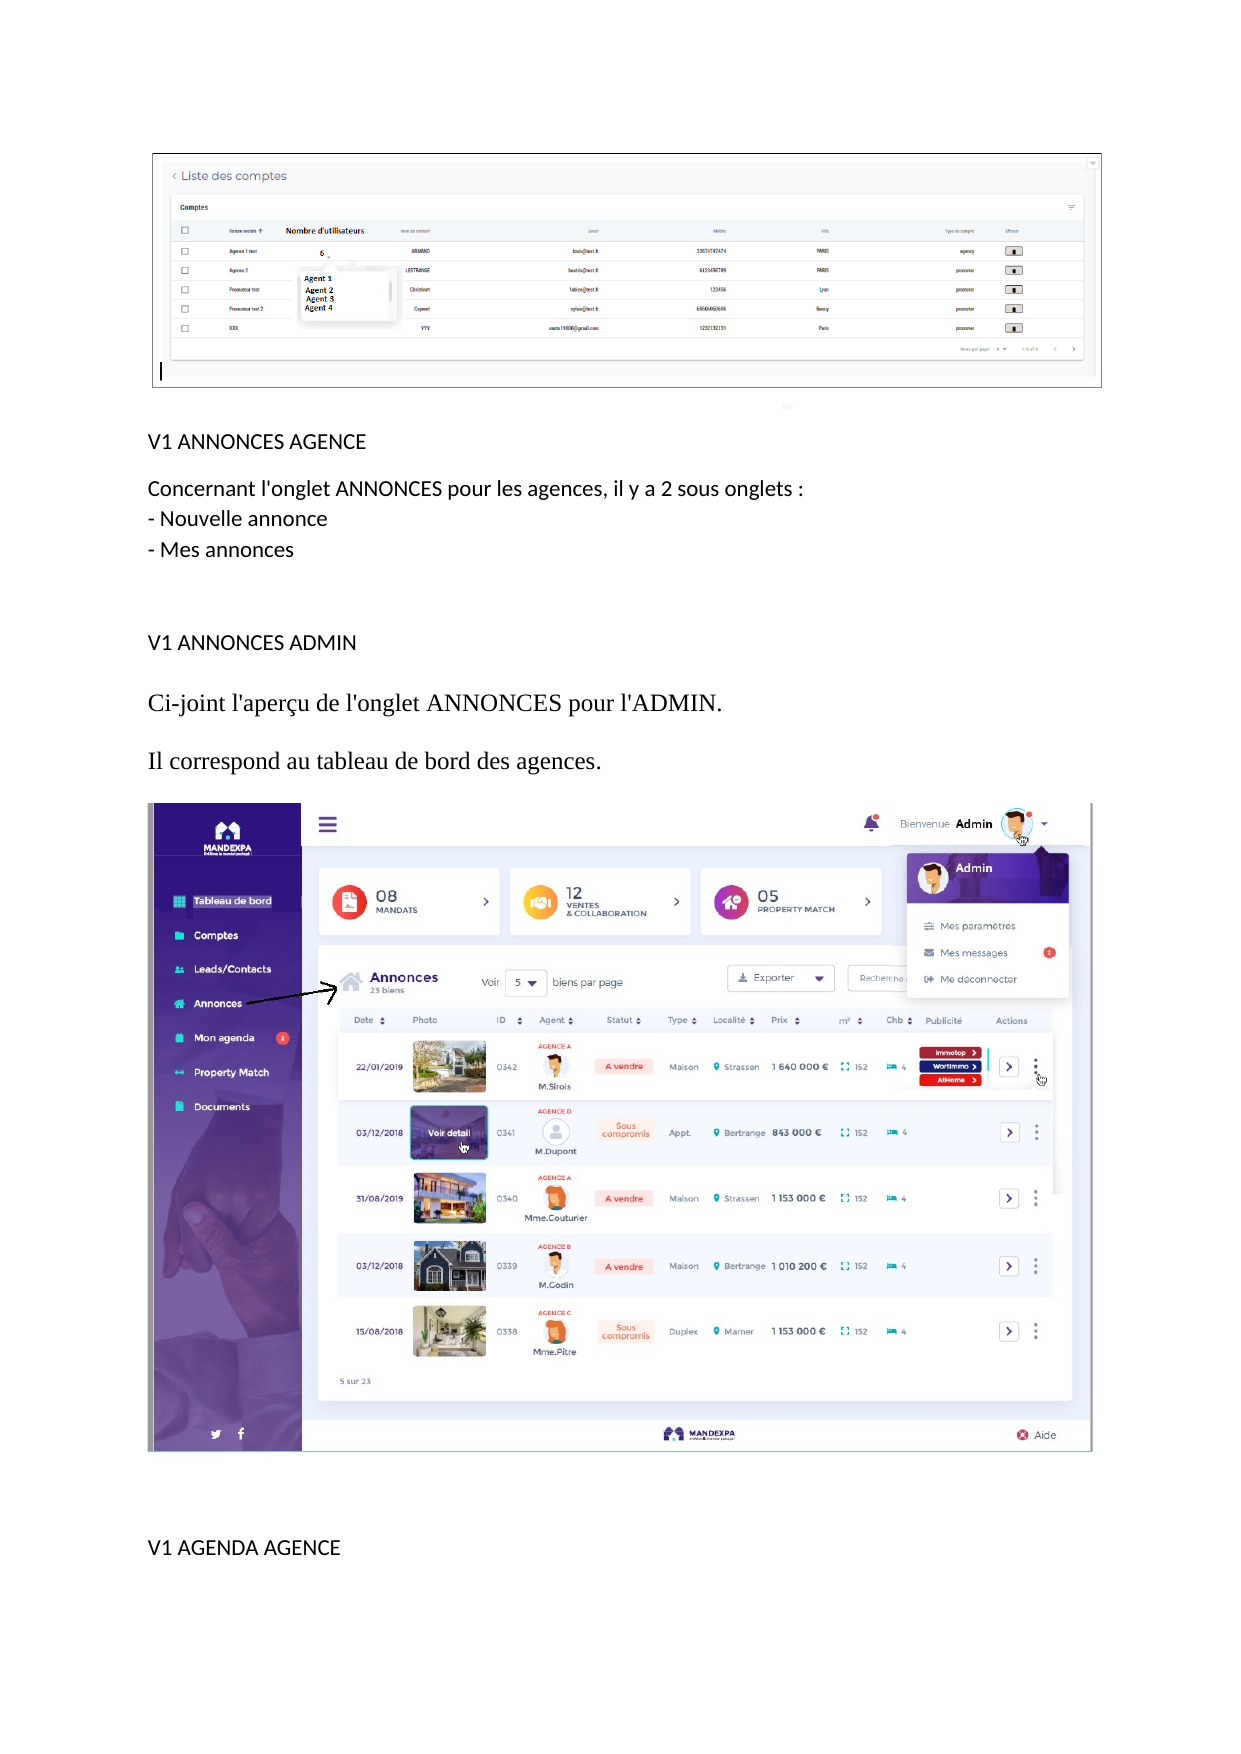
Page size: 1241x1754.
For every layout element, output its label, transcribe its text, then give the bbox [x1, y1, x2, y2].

picture [147, 147, 1113, 409]
text Il correspond au tableau de bord des agences. [148, 746, 1093, 774]
text Ci-joint l'aperçu de l'onglet ANNONCES pour l'ADMIN. [148, 688, 1093, 717]
text V1 AGENDA AGENCE [148, 1533, 1093, 1562]
text V1 ANNONCES ADMIN [148, 628, 1093, 656]
picture [147, 803, 1093, 1468]
text Concernant l'onglet ANNONCES pour les agences, il y a 2 sous onglets : - Nouvelle annonce - Mes annonces [148, 474, 1093, 563]
text V1 ANNONCES AGENCE [148, 427, 1093, 455]
